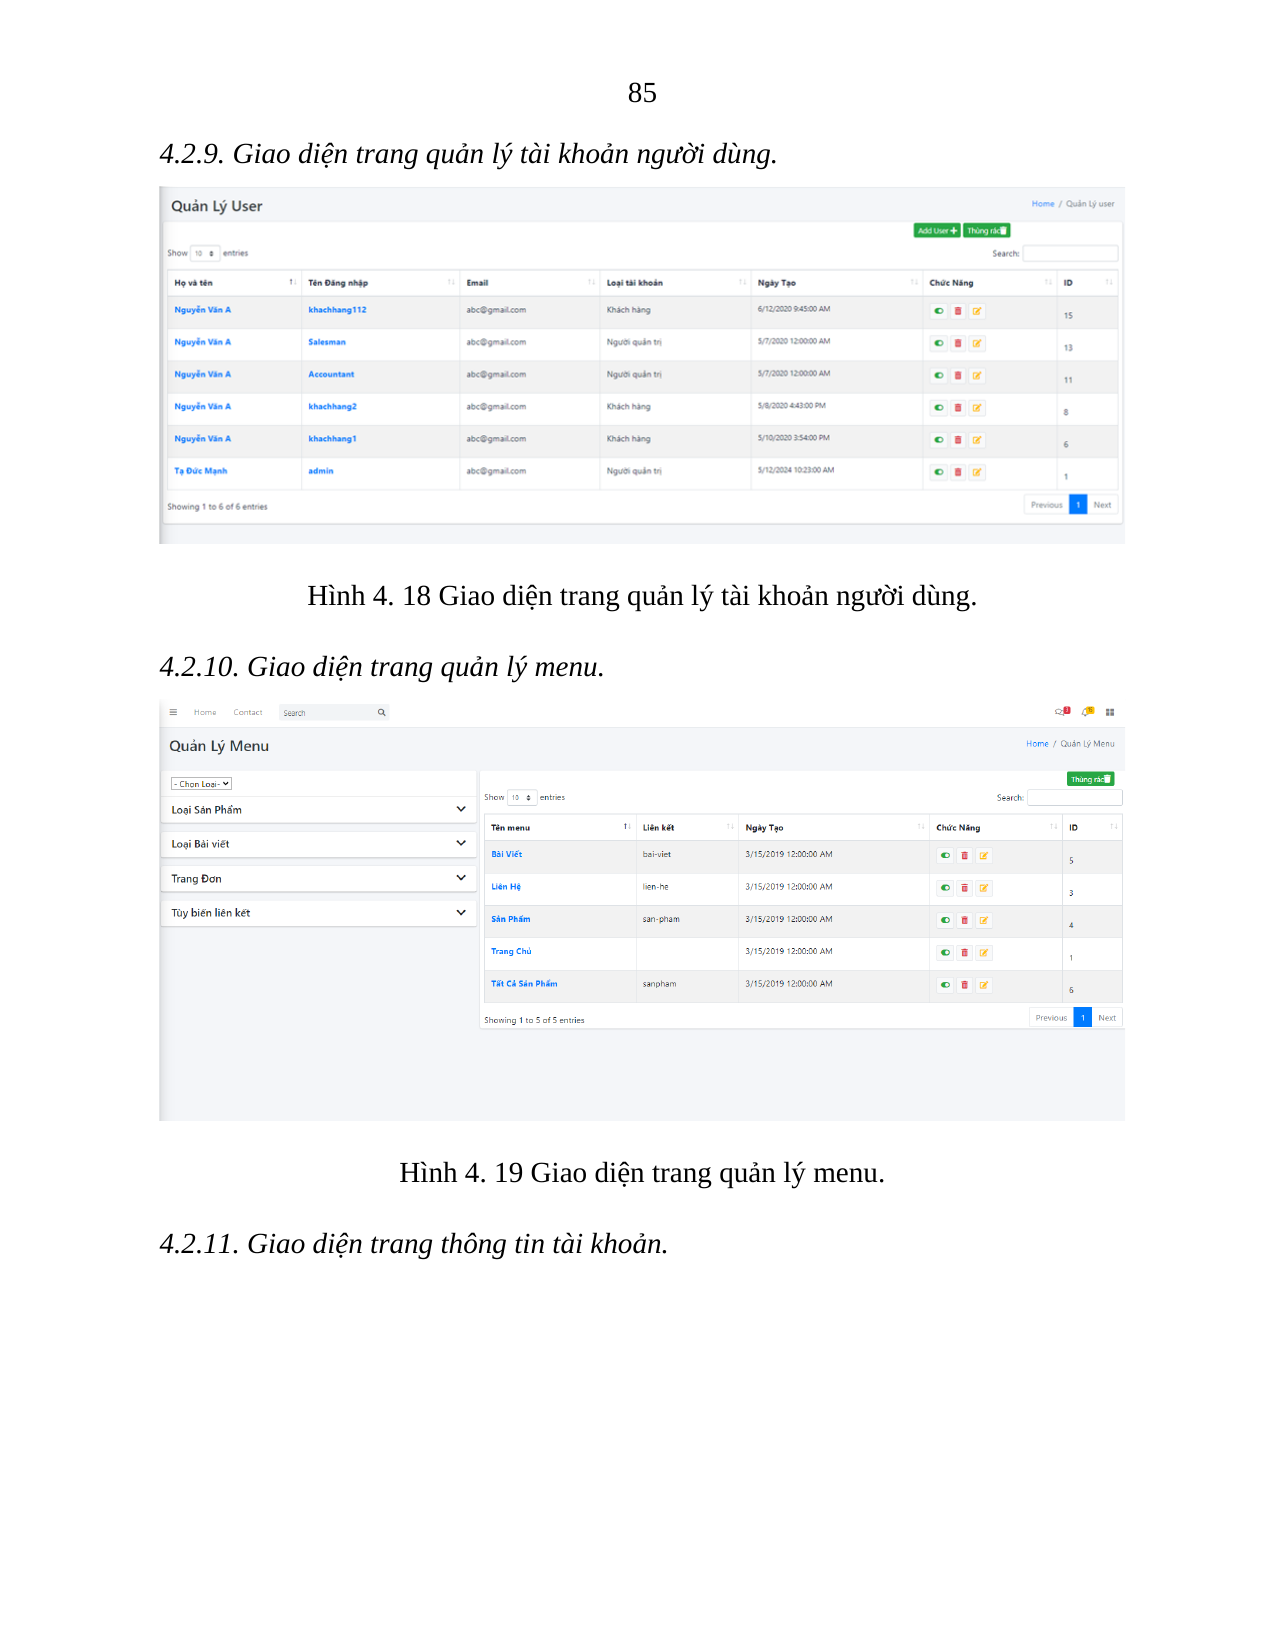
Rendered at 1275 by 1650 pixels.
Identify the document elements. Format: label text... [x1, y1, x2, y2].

picture [159, 699, 1125, 1121]
text Hình 4. 19 Giao diện trang quản lý menu. [159, 1155, 1125, 1188]
subtitle 4.2.10. Giao diện trang quản lý menu. [159, 649, 1125, 683]
subtitle 4.2.11. Giao diện trang thông tin tài khoản. [159, 1226, 1125, 1260]
picture [159, 186, 1125, 544]
text Hình 4. 18 Giao diện trang quản lý tài khoản người dùng. [159, 578, 1125, 611]
subtitle 4.2.9. Giao diện trang quản lý tài khoản người dùng. [159, 137, 1125, 170]
